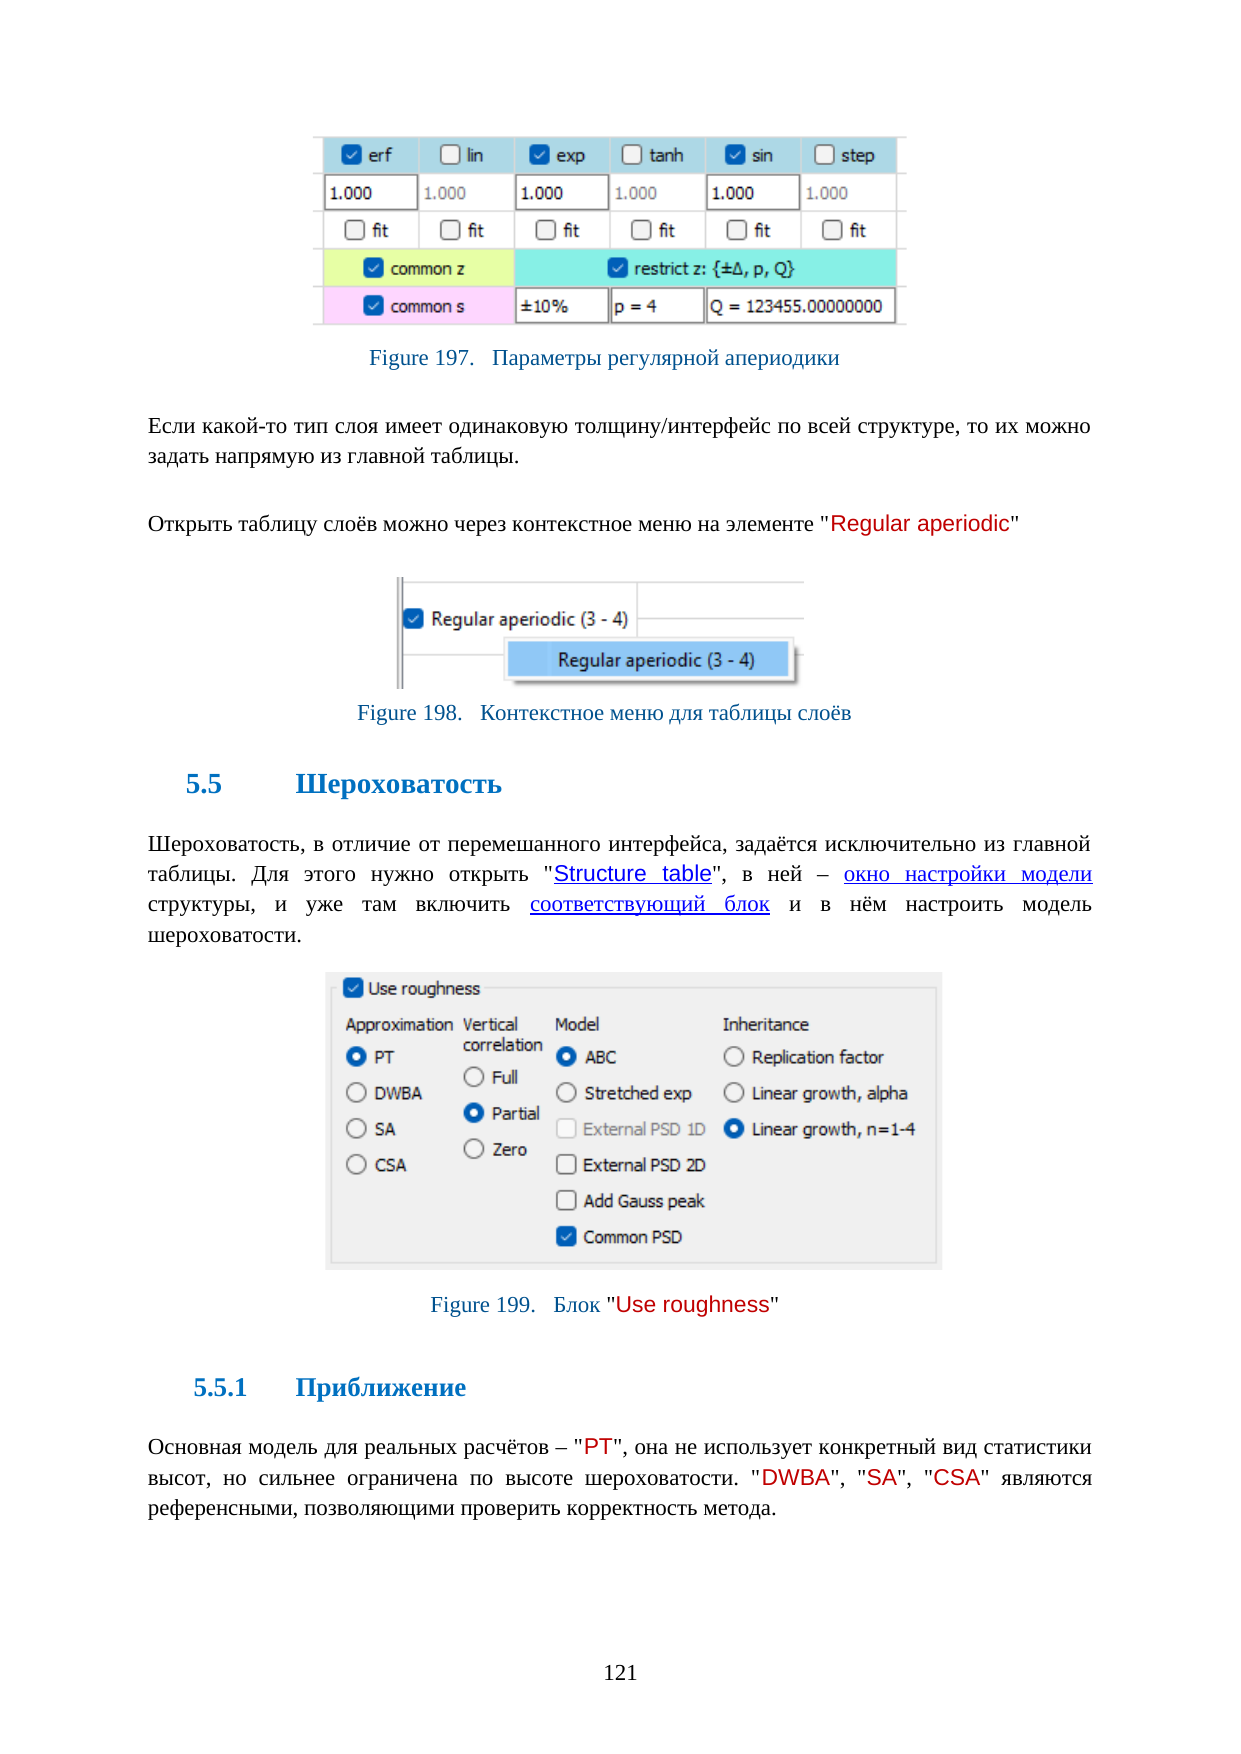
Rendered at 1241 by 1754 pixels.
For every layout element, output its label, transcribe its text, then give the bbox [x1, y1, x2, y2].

picture [325, 972, 943, 1270]
text Основная модель для реальных расчётов – "PT", она не использует конкретный вид статистики высот, но сильнее ограничена по высоте шероховатости. "DWBA", "SA", "CSA" являются референсными, позволяющими проверить корректность метода. [148, 1433, 1093, 1520]
text Если какой-то тип слоя имеет одинаковую толщину/интерфейс по всей структуре, то их можно задать напрямую из главной таблицы. [148, 412, 1093, 469]
text Открыть таблицу слоёв можно через контекстное меню на элементе "Regular aperiodic" [148, 510, 1093, 536]
subtitle Приближение [193, 1371, 1093, 1402]
picture [391, 577, 804, 689]
subtitle Шероховатость [155, 766, 1093, 800]
picture [312, 132, 907, 330]
text Шероховатость, в отличие от перемешанного интерфейса, задаётся исключительно из главной таблицы. Для этого нужно открыть "Structure table", в ней – окно настройки модели структуры, и уже там включить соответствующий блок и в нём настроить модель шероховатости. [148, 830, 1093, 947]
